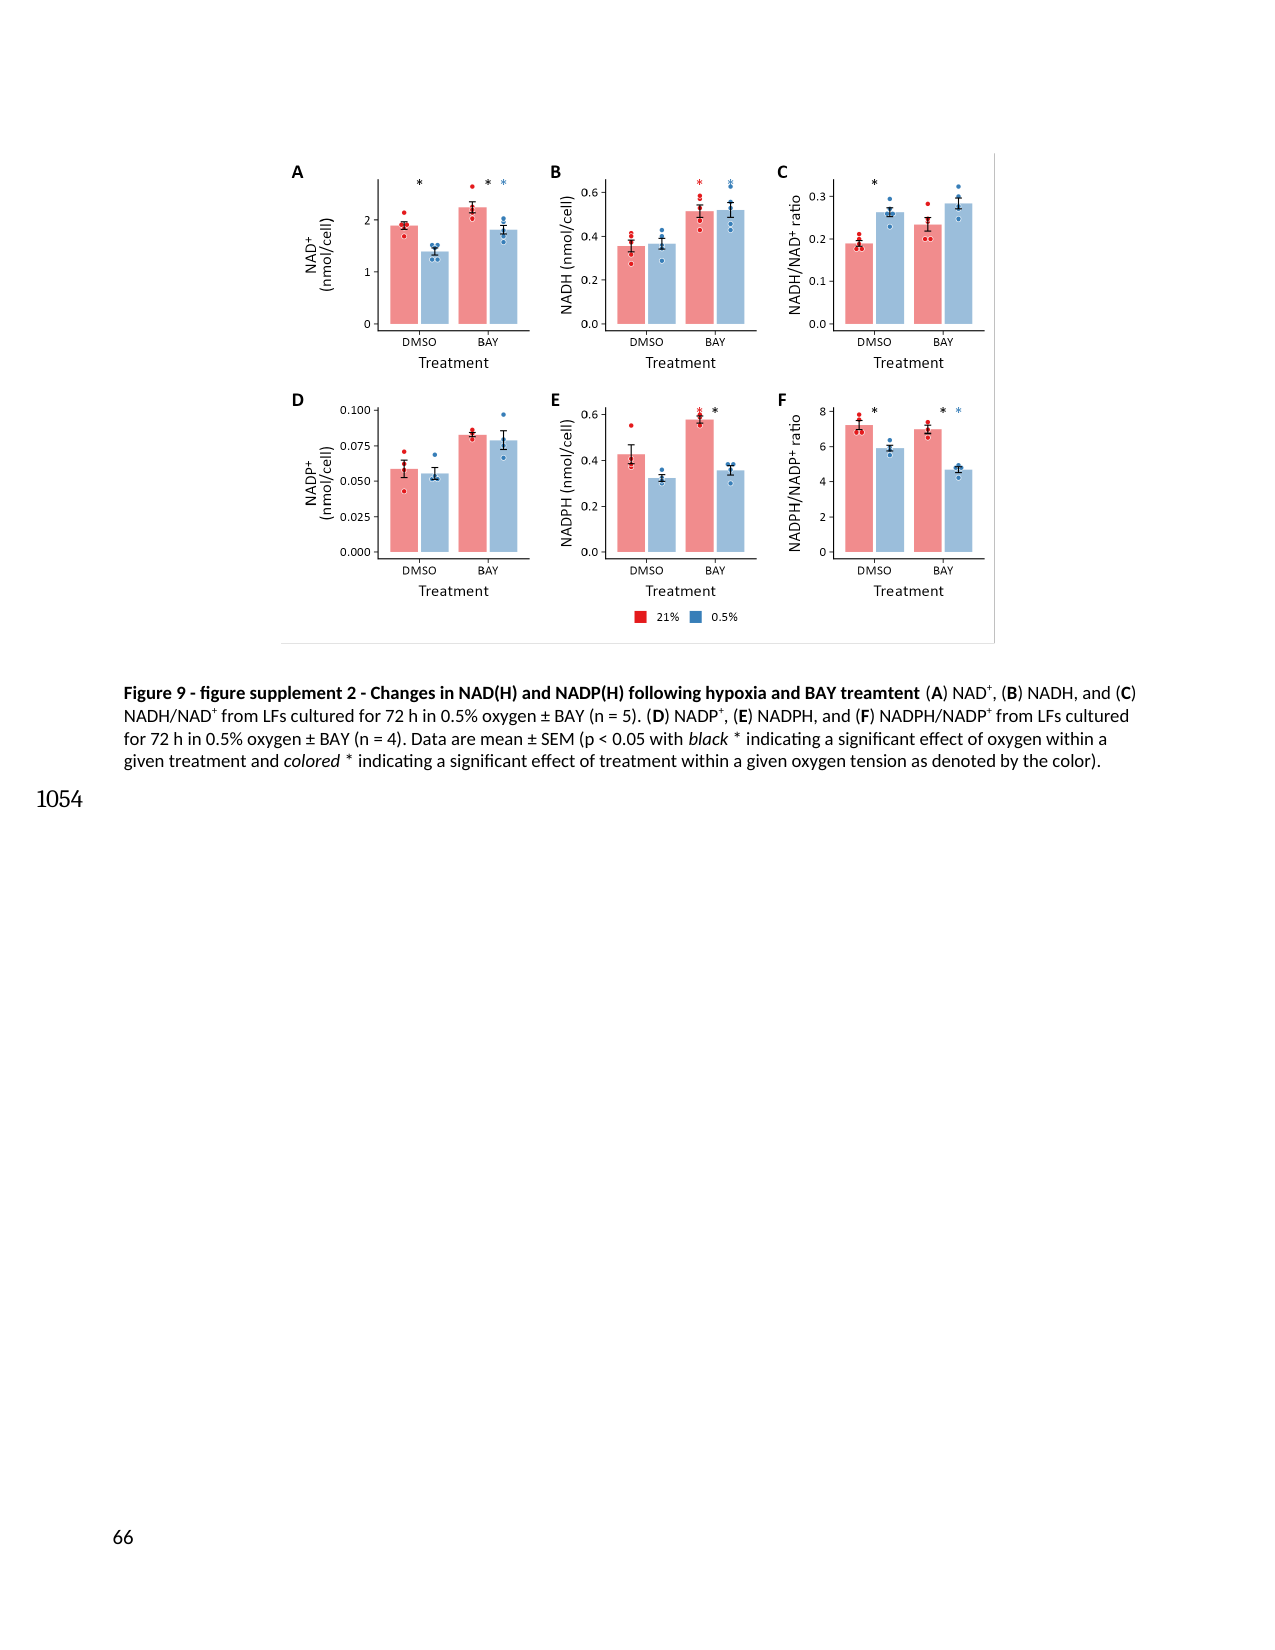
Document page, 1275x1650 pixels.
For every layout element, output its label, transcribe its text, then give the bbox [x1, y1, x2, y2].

table_header Figure 9 - figure supplement 2 - Changes in NAD(H) and NADP(H) following hypoxia and BAY treamtent (A) NAD+, (B) NADH, and (C) NADH/NAD+ from LFs cultured for 72 h in 0.5% oxygen ± BAY (n = 5). (D) NADP+, (E) NADPH, and (F) NADPH/NADP+ from LFs cultured for 72 h in 0.5% oxygen ± BAY (n = 4). Data are mean ± SEM (p < 0.05 with black * indicating a significant effect of oxygen within a given treatment and colored * indicating a significant effect of treatment within a given oxygen tension as denoted by the color). [113, 150, 1162, 785]
picture [278, 150, 997, 647]
